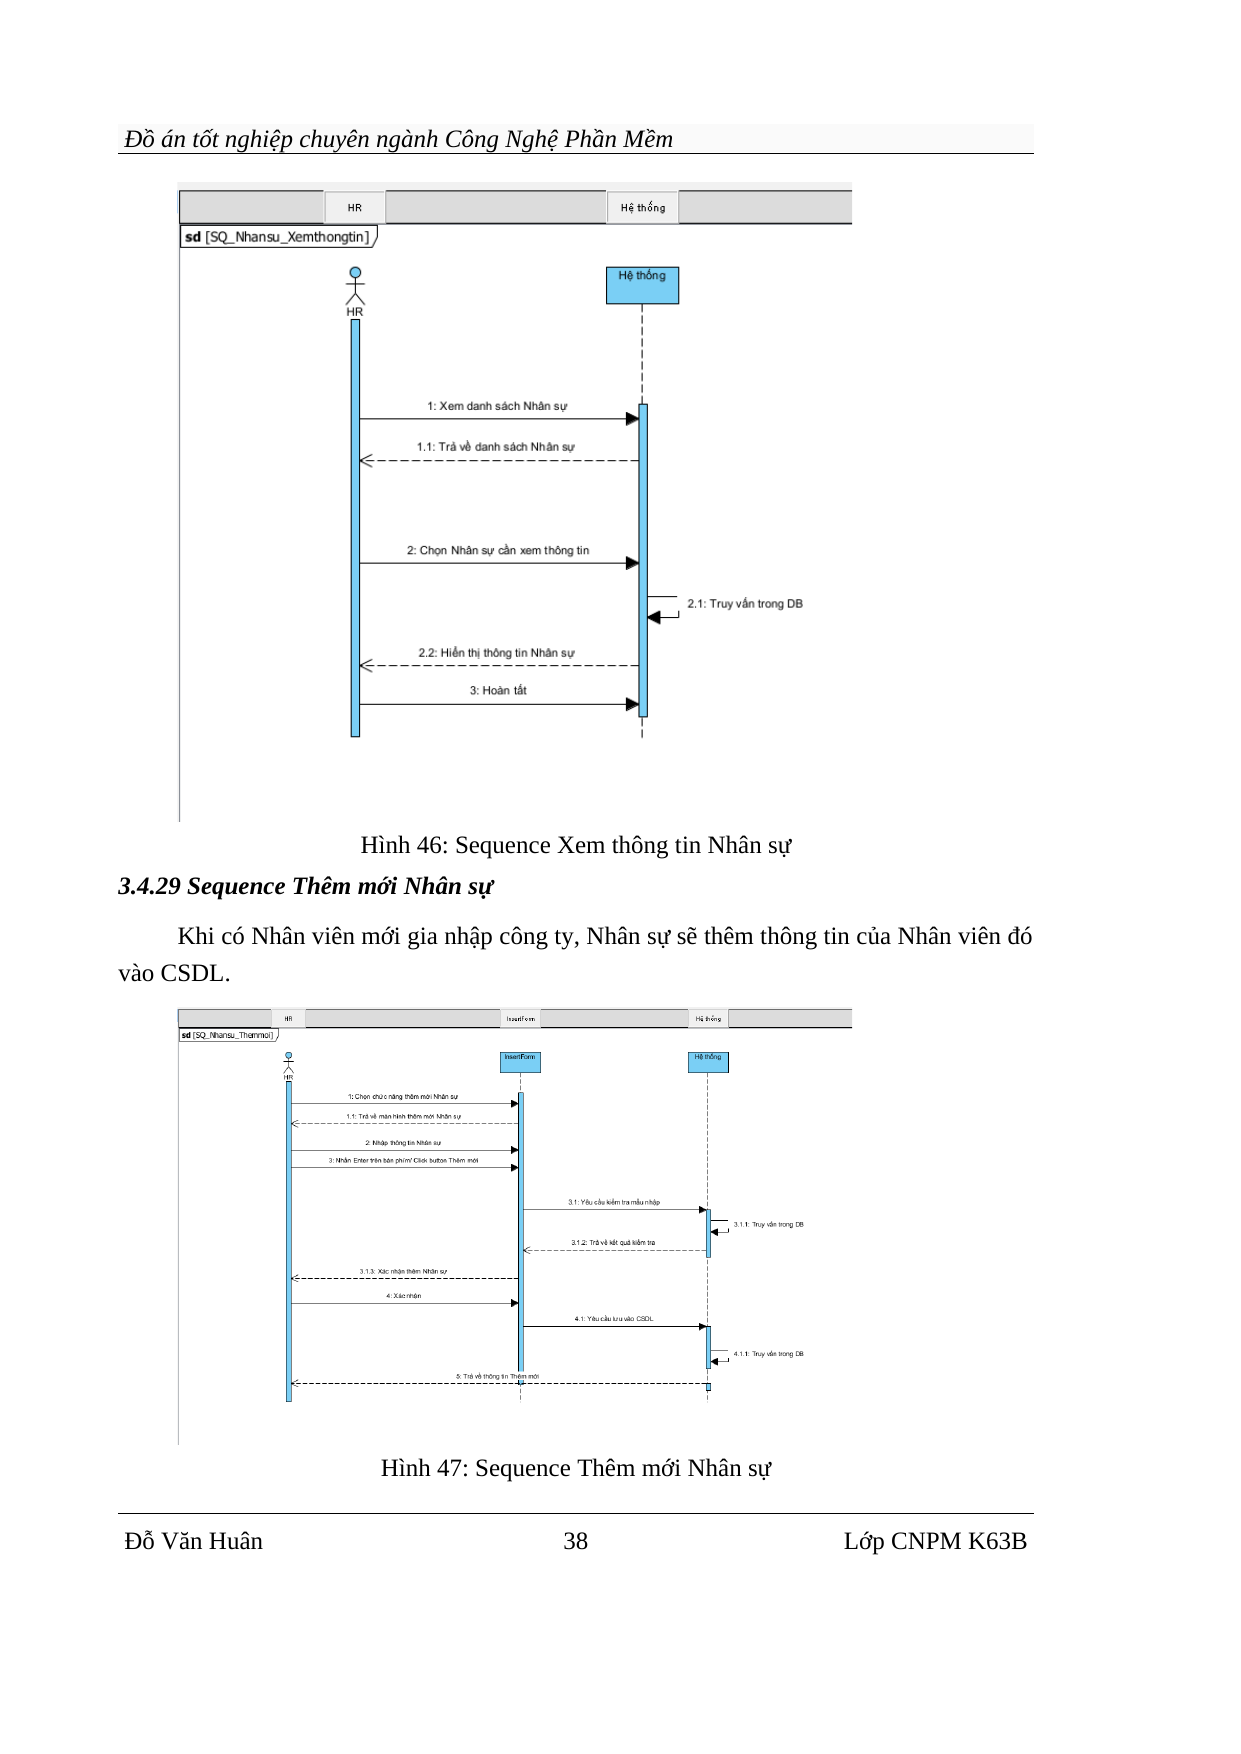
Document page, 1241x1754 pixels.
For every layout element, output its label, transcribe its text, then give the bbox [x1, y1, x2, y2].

text Hình 47: Sequence Thêm mới Nhân sự [118, 1453, 1033, 1482]
text Khi có Nhân viên mới gia nhập công ty, Nhân sự sẽ thêm thông tin của Nhân viên đó vào CSDL. [118, 921, 1033, 987]
text Hình 46: Sequence Xem thông tin Nhân sự [118, 830, 1033, 858]
subtitle Sequence Thêm mới Nhân sự [118, 871, 1033, 900]
picture [177, 1007, 853, 1445]
picture [177, 182, 853, 822]
